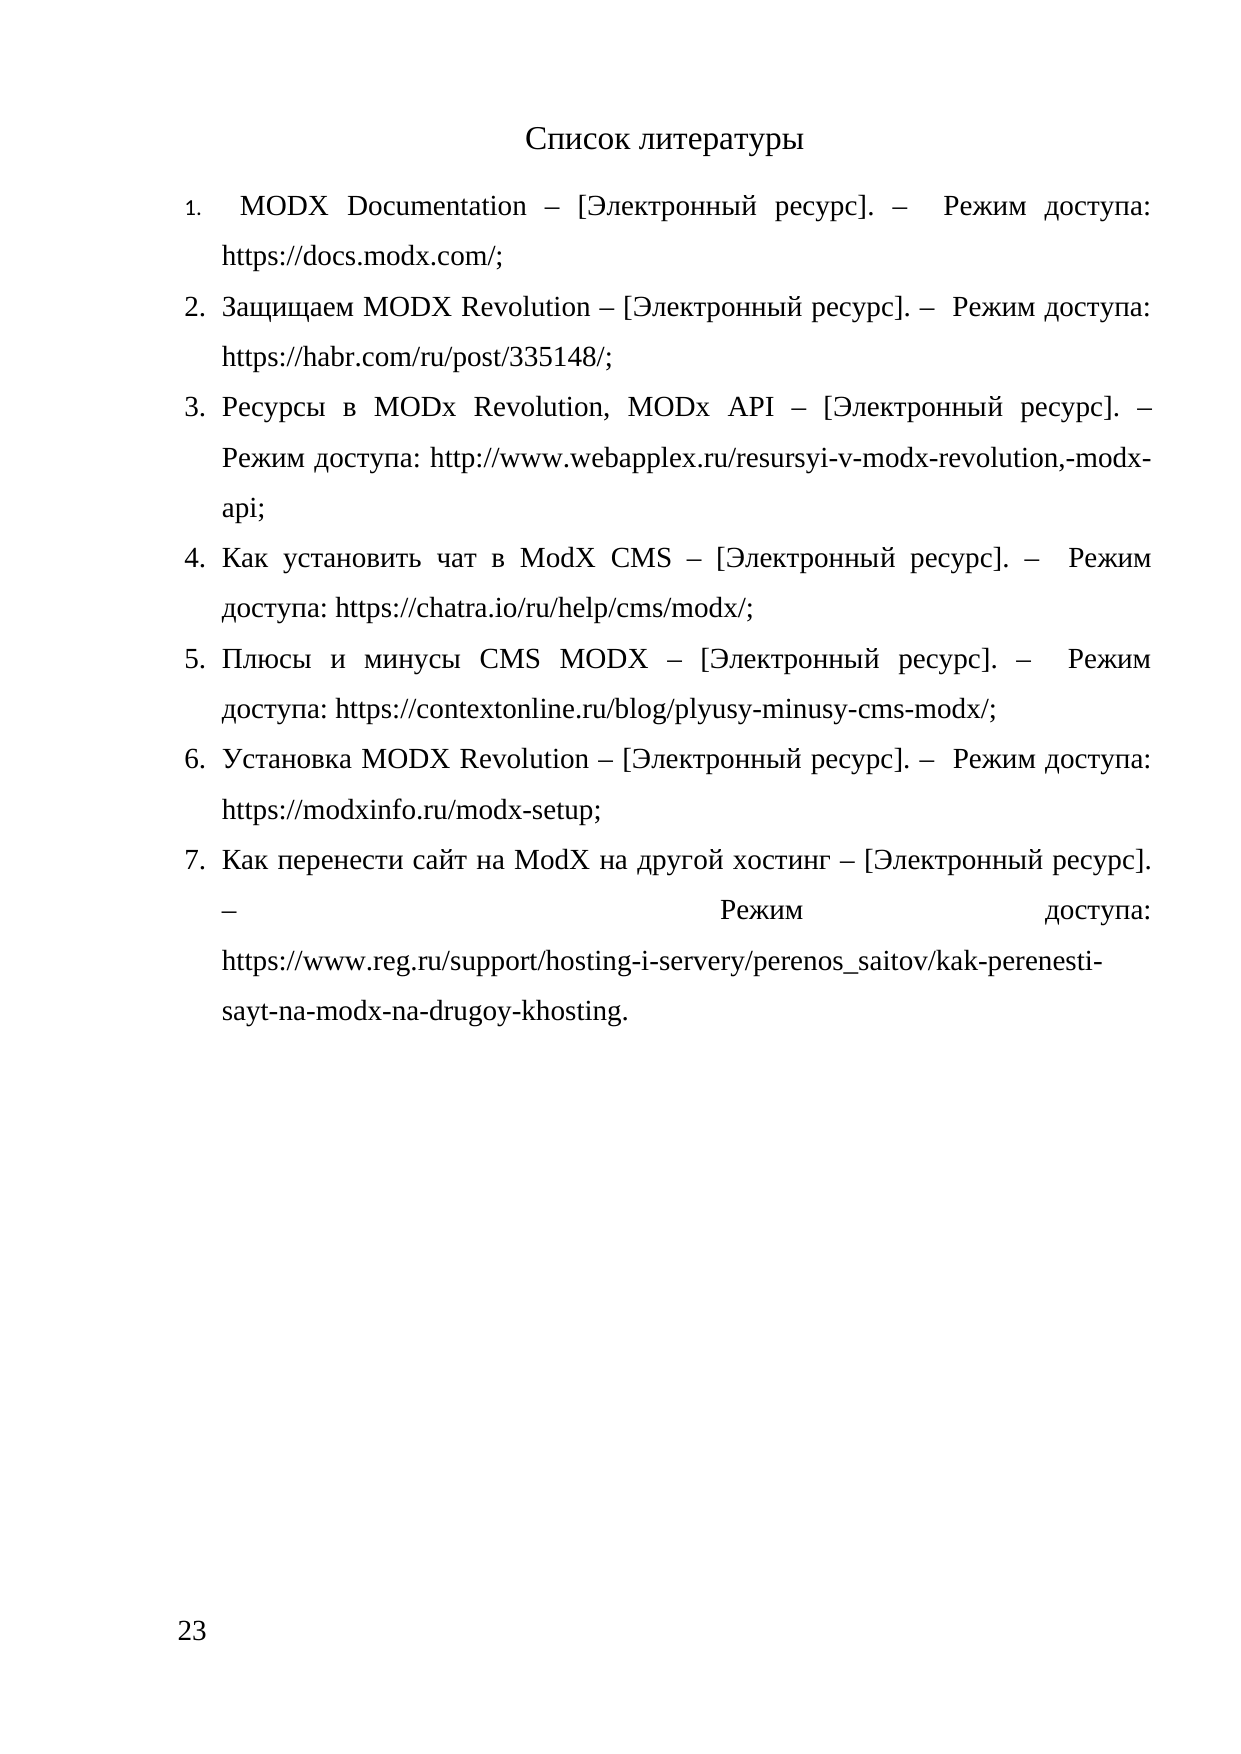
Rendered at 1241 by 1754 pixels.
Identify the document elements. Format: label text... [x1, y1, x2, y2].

list MODX Documentation – [Электронный ресурс]. – Режим доступа: https://docs.modx.com/; [184, 188, 1152, 272]
list Ресурсы в MODx Revolution, MODx API – [Электронный ресурс]. – Режим доступа: http://www.webapplex.ru/resursyi-v-modx-revolution,-modx-api; [184, 389, 1152, 523]
subtitle Список литературы [177, 118, 1152, 156]
list Как перенести сайт на ModX на другой хостинг – [Электронный ресурс]. – Режим доступа: https://www.reg.ru/support/hosting-i-servery/perenos_saitov/kak-perenesti-sayt-na-modx-na-drugoy-khosting. [184, 842, 1152, 1027]
list Как установить чат в ModX CMS – [Электронный ресурс]. – Режим доступа: https://chatra.io/ru/help/cms/modx/; [184, 540, 1152, 624]
list Плюсы и минусы CMS MODX – [Электронный ресурс]. – Режим доступа: https://contextonline.ru/blog/plyusy-minusy-cms-modx/; [184, 641, 1152, 725]
list Установка MODX Revolution – [Электронный ресурс]. – Режим доступа: https://modxinfo.ru/modx-setup; [184, 742, 1152, 825]
list Защищаем MODX Revolution – [Электронный ресурс]. – Режим доступа: https://habr.com/ru/post/335148/; [184, 289, 1152, 373]
